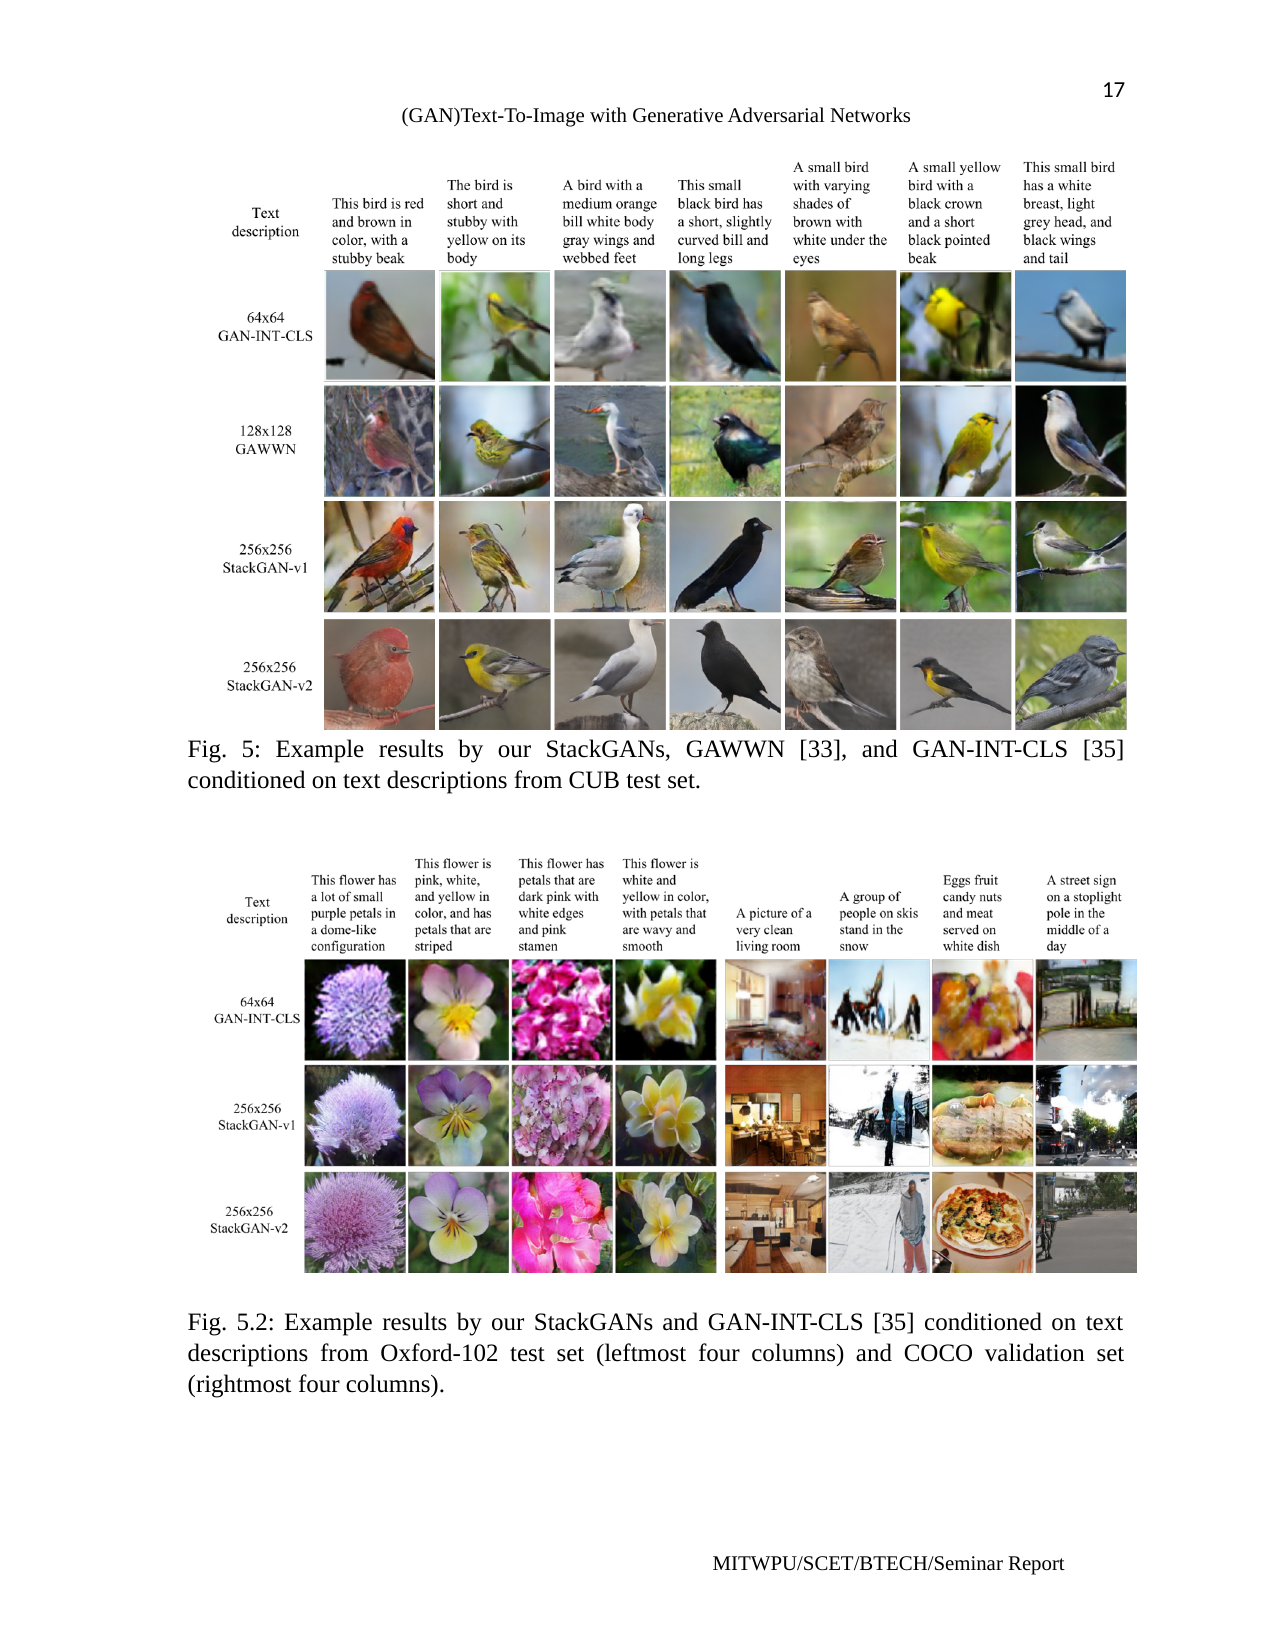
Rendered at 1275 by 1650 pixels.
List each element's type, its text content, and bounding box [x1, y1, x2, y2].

picture [187, 150, 1192, 732]
text Fig. 5.2: Example results by our StackGANs and GAN-INT-CLS [35] conditioned on text descriptions from Oxford-102 test set (leftmost four columns) and COCO validation set (rightmost four columns). [187, 1307, 1125, 1398]
picture [187, 826, 1192, 1274]
text Fig. 5: Example results by our StackGANs, GAWWN [33], and GAN-INT-CLS [35] conditioned on text descriptions from CUB test set. [187, 734, 1125, 793]
